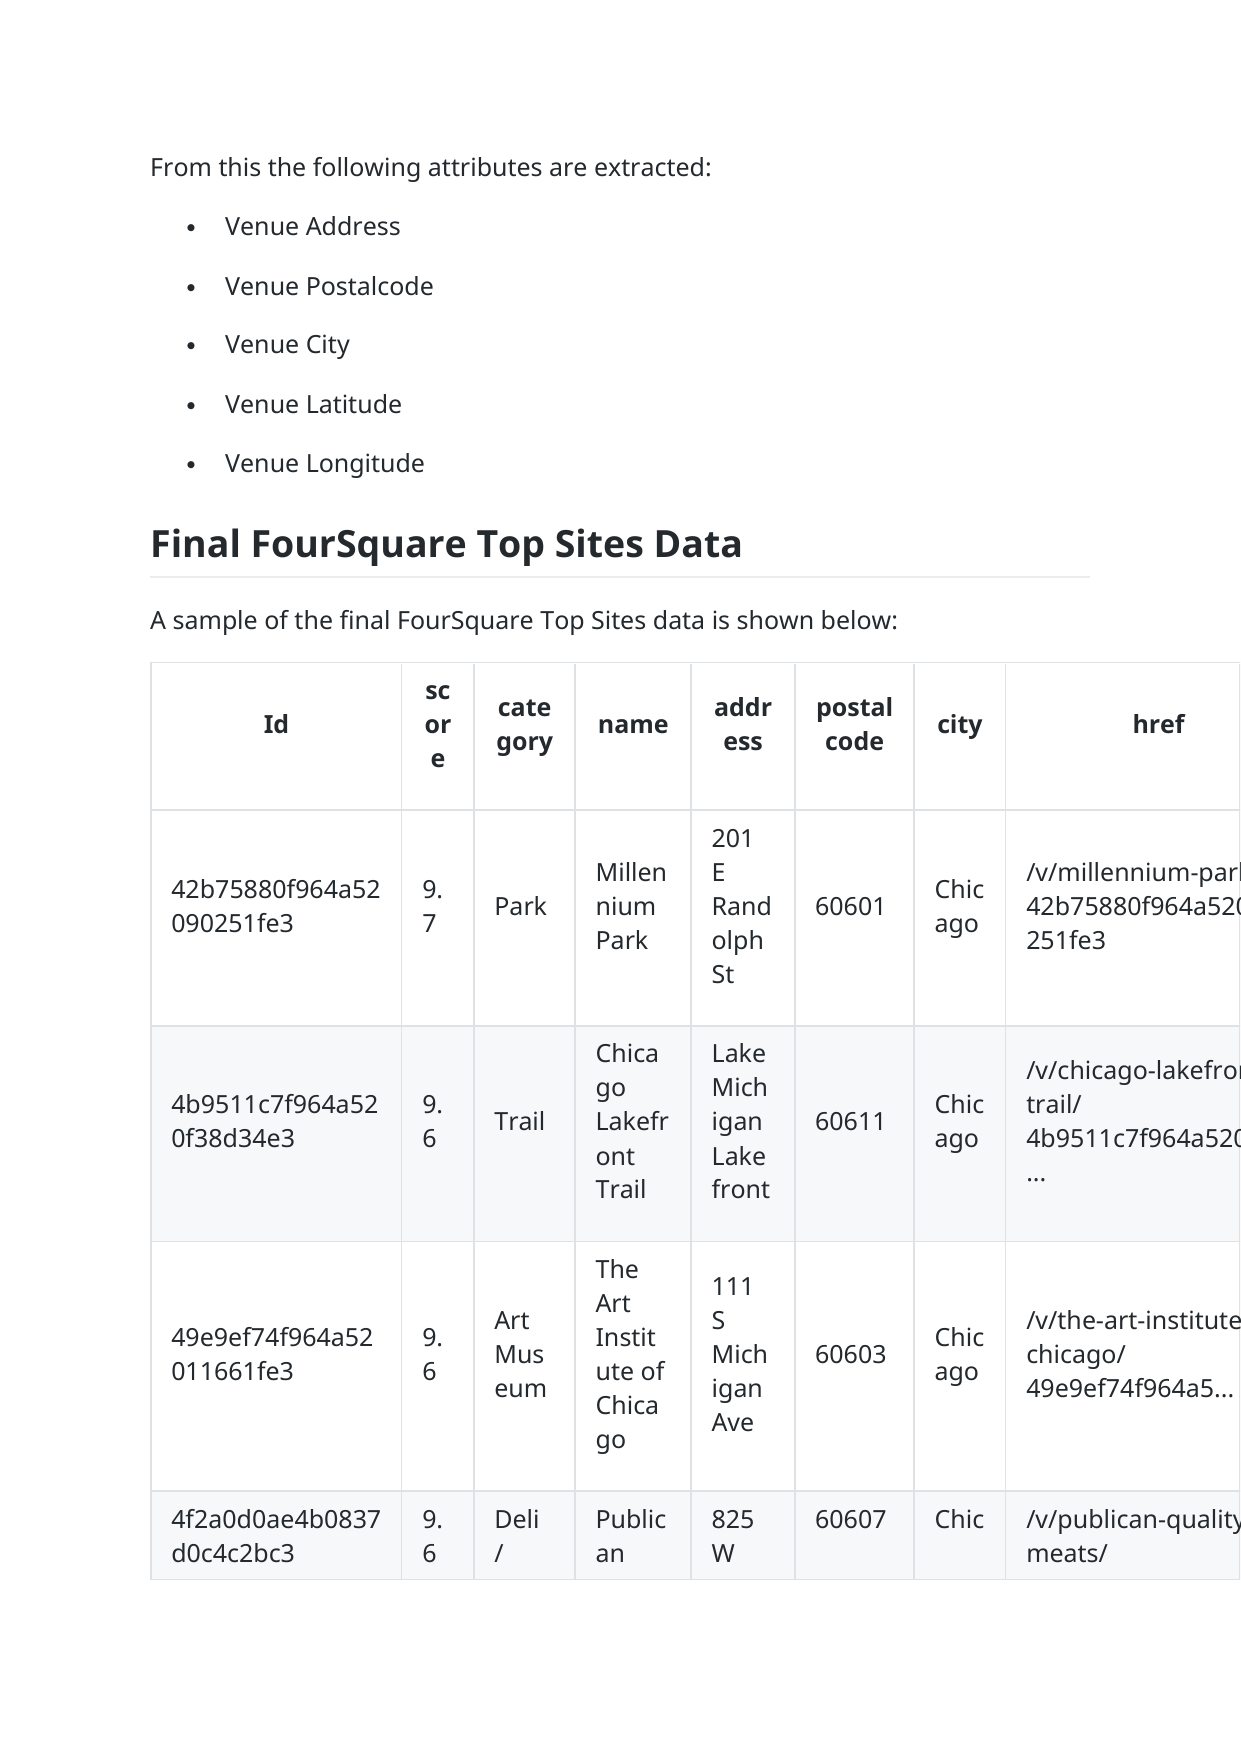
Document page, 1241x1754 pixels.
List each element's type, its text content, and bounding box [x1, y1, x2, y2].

table_header Id [152, 663, 401, 809]
text Final FourSquare Top Sites Data [150, 517, 1090, 576]
table_cell Lake Michigan Lakefront [692, 1027, 794, 1241]
table_cell /v/millennium-park/42b75880f964a52090251fe3 [1006, 811, 1239, 1025]
table_cell 60601 [796, 811, 913, 1025]
table_header city [915, 663, 1005, 809]
list Venue Postalcode [187, 268, 1090, 302]
table_header score [402, 663, 474, 809]
table_cell Chicago [915, 1027, 1005, 1241]
table_cell Chicago [915, 1242, 1005, 1490]
table_cell 4b9511c7f964a520f38d34e3 [152, 1027, 401, 1241]
table_cell Chicago [915, 811, 1005, 1025]
table_cell 111 S Michigan Ave [692, 1242, 794, 1490]
table_cell Art Museum [475, 1242, 574, 1490]
list Venue Longitude [187, 445, 1090, 479]
table_header address [692, 663, 795, 809]
table_cell 42b75880f964a52090251fe3 [152, 811, 401, 1025]
text From this the following attributes are extracted: [150, 150, 1090, 184]
table_cell 9.7 [402, 811, 473, 1025]
table_cell 201 E Randolph St [692, 811, 794, 1025]
table_cell Publican Quality Meats [576, 1492, 690, 1579]
table_cell Millennium Park [576, 811, 690, 1025]
table_cell /v/chicago-lakefront-trail/4b9511c7f964a520f38... [1006, 1027, 1239, 1241]
table_header href [1006, 663, 1240, 809]
table_cell The Art Institute of Chicago [576, 1242, 690, 1490]
list Venue City [187, 327, 1090, 361]
table_cell 9.6 [402, 1027, 473, 1241]
table_cell 825 W Fulton Market [692, 1492, 794, 1579]
table_cell 9.6 [402, 1492, 473, 1579]
list Venue Latitude [187, 386, 1090, 420]
table_cell 60603 [796, 1242, 913, 1490]
table_cell Trail [475, 1027, 574, 1241]
text A sample of the final FourSquare Top Sites data is shown below: [150, 603, 1090, 637]
table_cell Chicago Lakefront Trail [576, 1027, 690, 1241]
table_cell 9.6 [402, 1242, 473, 1490]
table_cell 4f2a0d0ae4b0837d0c4c2bc3 [152, 1492, 401, 1579]
table_cell 60611 [796, 1027, 913, 1241]
table_cell Chicago [915, 1492, 1005, 1579]
table_header name [576, 663, 691, 809]
table_cell Park [475, 811, 574, 1025]
list Venue Address [187, 209, 1090, 243]
table_cell Deli / Bodega [475, 1492, 574, 1579]
table_header category [475, 663, 575, 809]
table_cell 49e9ef74f964a52011661fe3 [152, 1242, 401, 1490]
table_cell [1006, 1492, 1239, 1579]
table_header postalcode [796, 663, 914, 809]
table_cell 60607 [796, 1492, 913, 1579]
table_cell /v/the-art-institute-of-chicago/49e9ef74f964a5... [1006, 1242, 1239, 1490]
